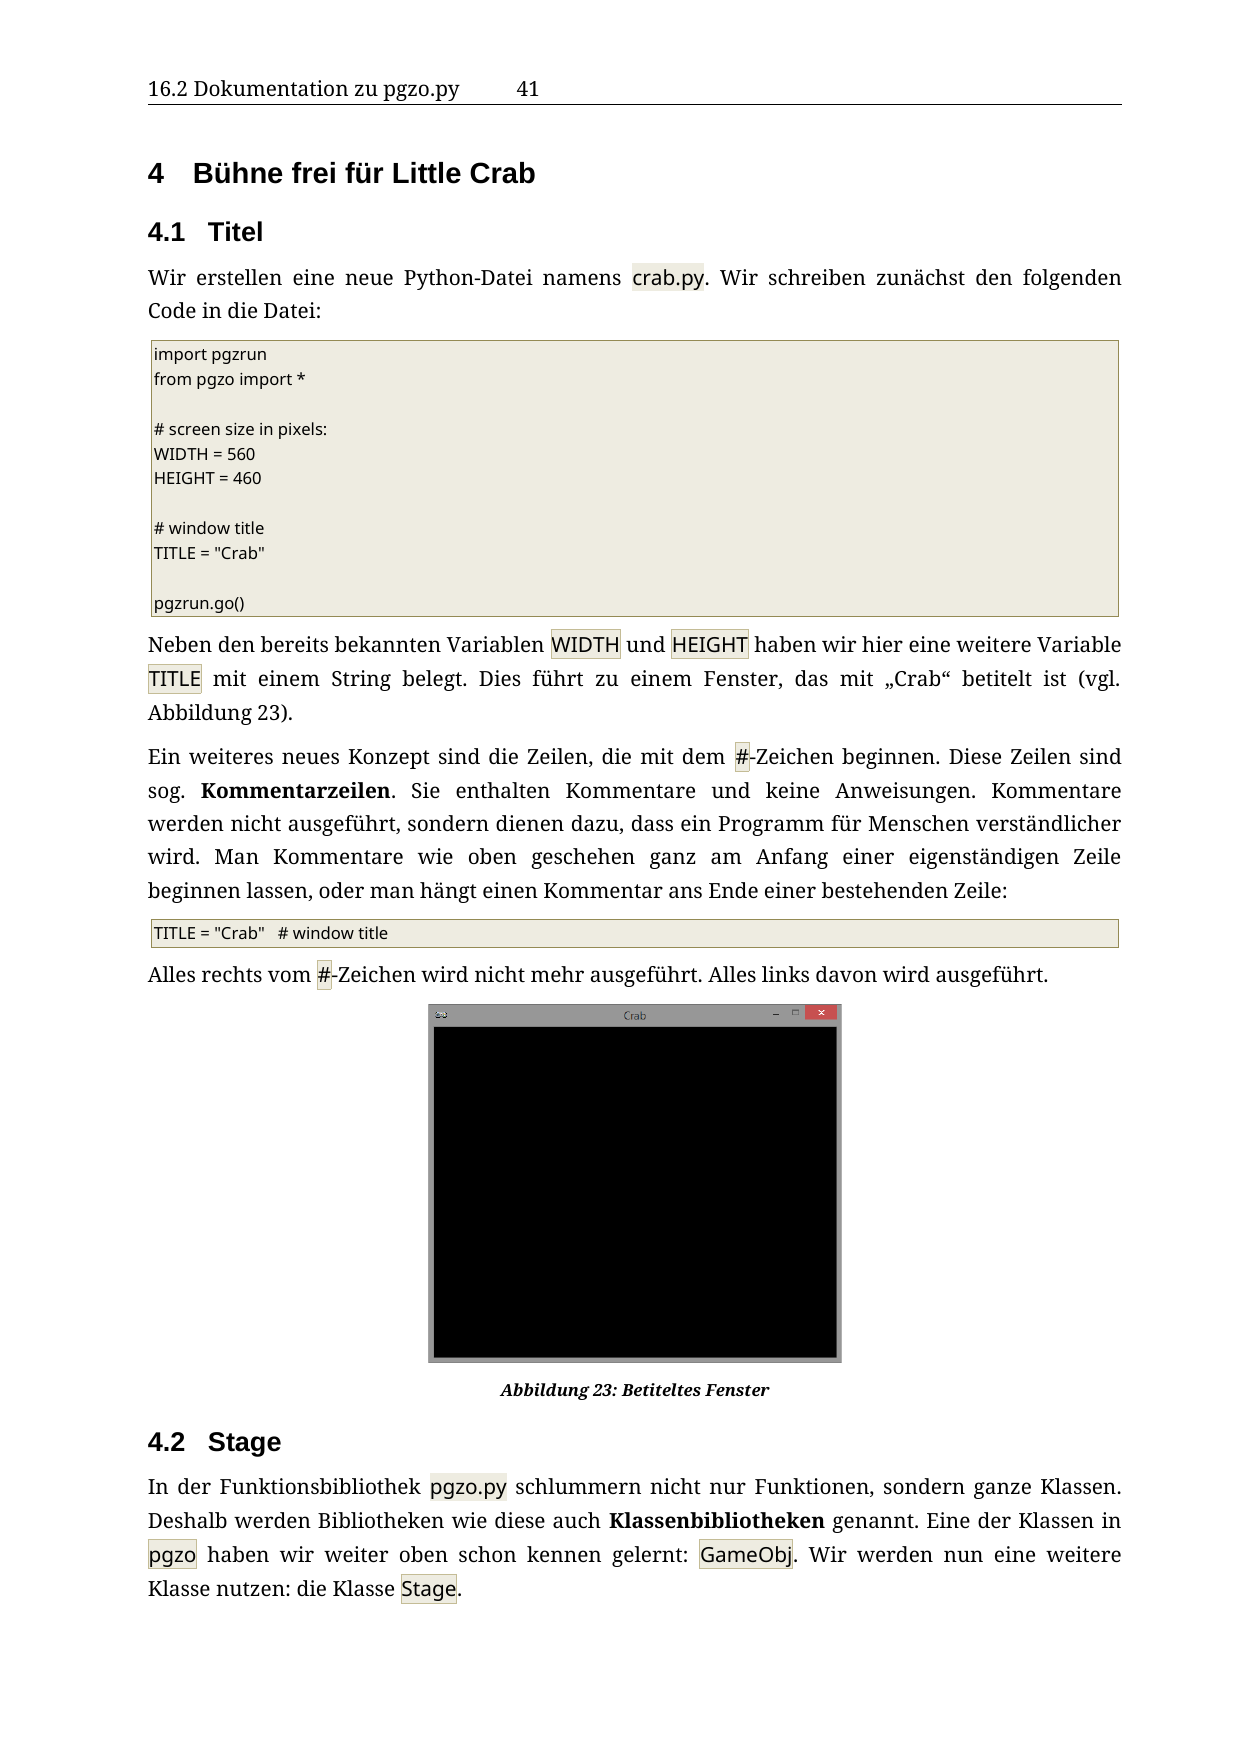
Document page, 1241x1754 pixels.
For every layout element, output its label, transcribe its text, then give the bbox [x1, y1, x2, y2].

text pgzrun.go() [152, 589, 1118, 616]
text from pgzo import * [152, 365, 1118, 390]
picture [428, 1004, 842, 1363]
text HEIGHT = 460 [152, 464, 1118, 489]
text Neben den bereits bekannten Variablen WIDTH und HEIGHT haben wir hier eine weitere Variable TITLE mit einem String belegt. Dies führt zu einem Fenster, das mit „Crab“ betitelt ist (vgl. Abbildung 23). [148, 629, 1122, 727]
text Alles rechts vom #-Zeichen wird nicht mehr ausgeführt. Alles links davon wird ausgeführt. [332, 960, 1122, 989]
subtitle Bühne frei für Little Crab [148, 156, 1122, 189]
text Abbildung 23: Betiteltes Fenster [148, 1378, 1122, 1401]
text In der Funktionsbibliothek pgzo.py schlummern nicht nur Funktionen, sondern ganze Klassen. Deshalb werden Bibliotheken wie diese auch Klassenbibliotheken genannt. Eine der Klassen in pgzo haben wir weiter oben schon kennen gelernt: GameObj. Wir werden nun eine weitere Klasse nutzen: die Klasse Stage. [148, 1472, 1122, 1603]
subtitle Stage [148, 1426, 1122, 1457]
text TITLE = "Crab" # window title [152, 920, 1118, 947]
text Ein weiteres neues Konzept sind die Zeilen, die mit dem #-Zeichen beginnen. Diese Zeilen sind sog. Kommentarzeilen. Sie enthalten Kommentare und keine Anweisungen. Kommentare werden nicht ausgeführt, sondern dienen dazu, dass ein Programm für Menschen verständlicher wird. Man Kommentare wie oben geschehen ganz am Anfang einer eigenständigen Zeile beginnen lassen, oder man hängt einen Kommentar ans Ende einer bestehenden Zeile: [148, 742, 1122, 904]
text TITLE = "Crab" [152, 539, 1118, 564]
text import pgzrun [152, 341, 1118, 365]
text # window title [152, 514, 1118, 539]
text Wir erstellen eine neue Python-Datei namens crab.py. Wir schreiben zunächst den folgenden Code in die Datei: [148, 263, 1122, 325]
text # screen size in pixels: [152, 414, 1118, 439]
subtitle Titel [148, 216, 1122, 247]
text WIDTH = 560 [152, 439, 1118, 464]
